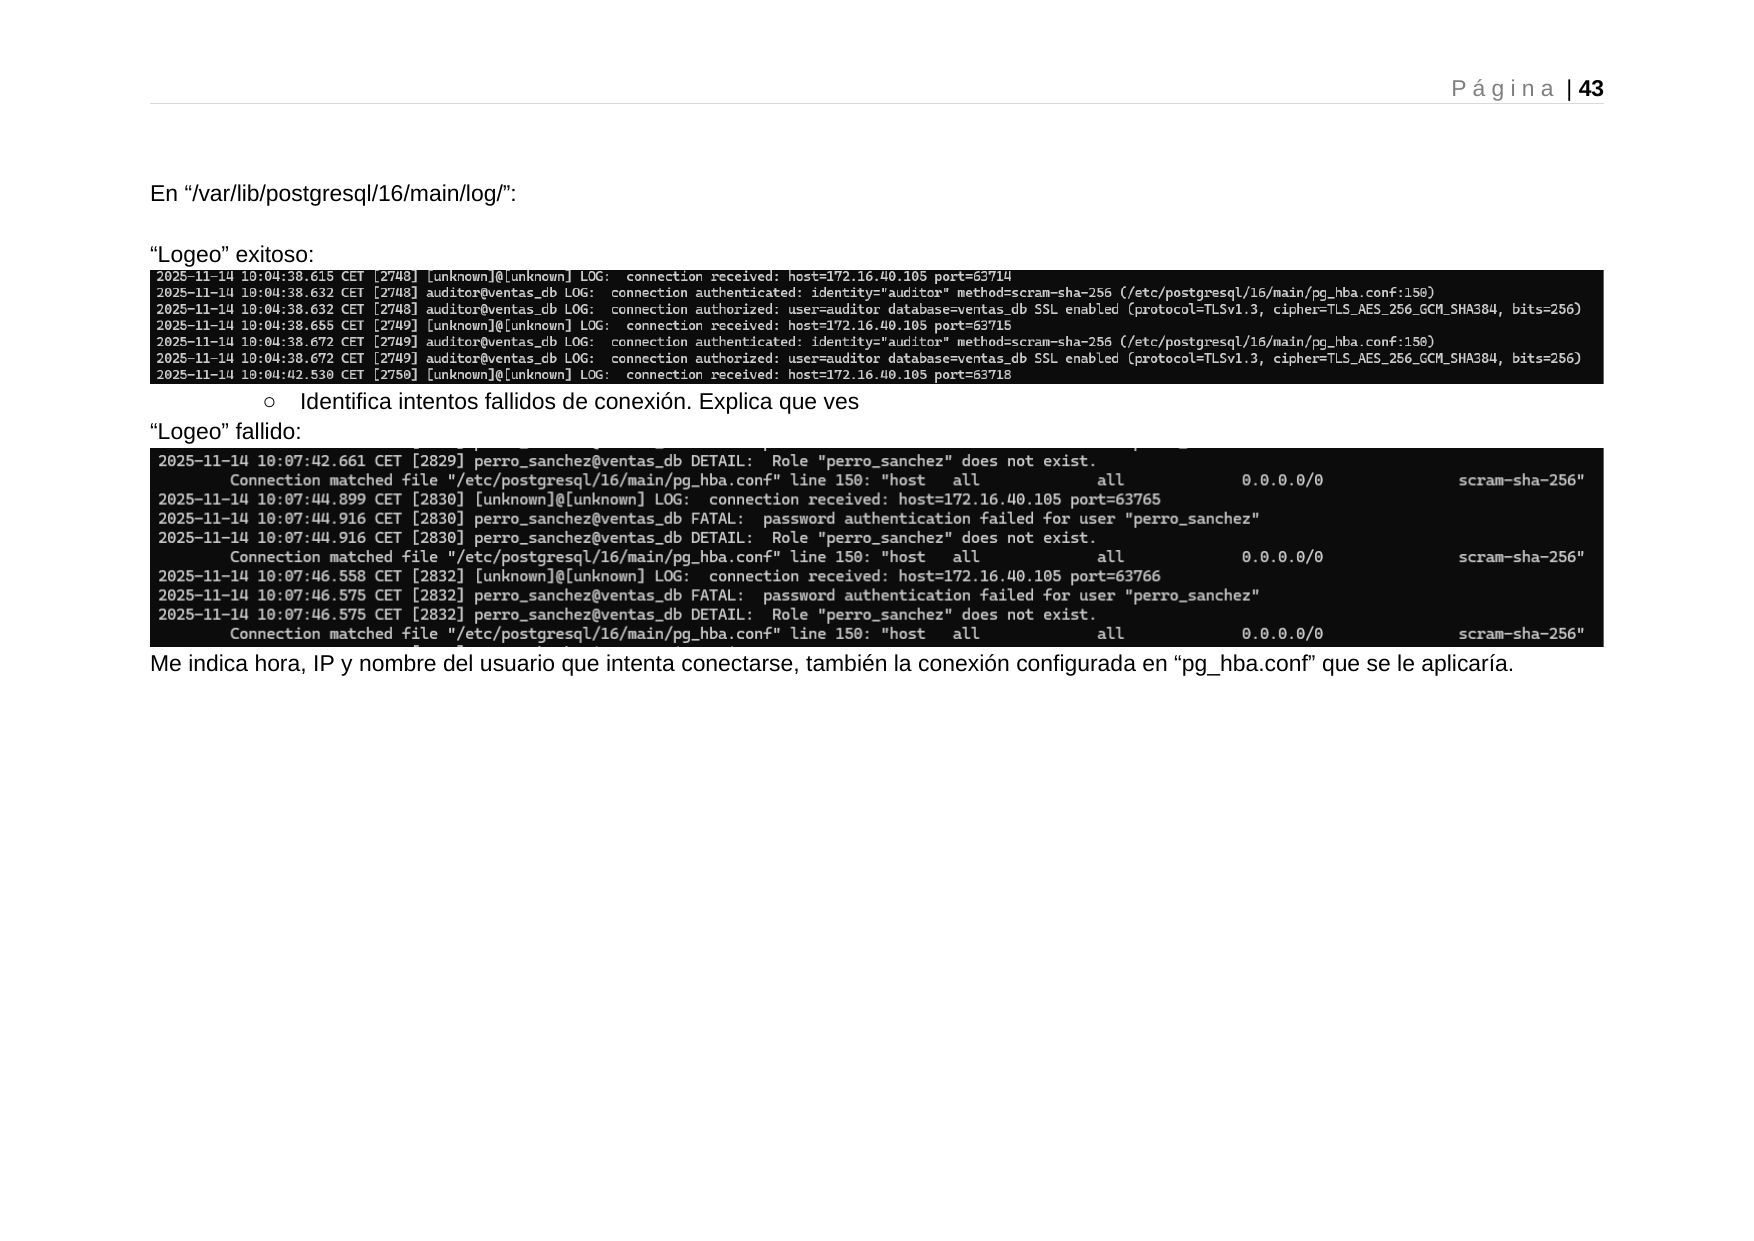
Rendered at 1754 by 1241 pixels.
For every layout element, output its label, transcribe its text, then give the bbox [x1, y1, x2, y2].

text En “/var/lib/postgresql/16/main/log/”: [150, 180, 1604, 207]
text “Logeo” fallido: [150, 418, 1604, 444]
text “Logeo” exitoso: [150, 241, 1604, 267]
text Me indica hora, IP y nombre del usuario que intenta conectarse, también la conexión configurada en “pg_hba.conf” que se le aplicaría. [150, 650, 1604, 677]
picture [150, 448, 1604, 647]
list Identifica intentos fallidos de conexión. Explica que ves [262, 388, 1604, 414]
picture [150, 270, 1604, 384]
